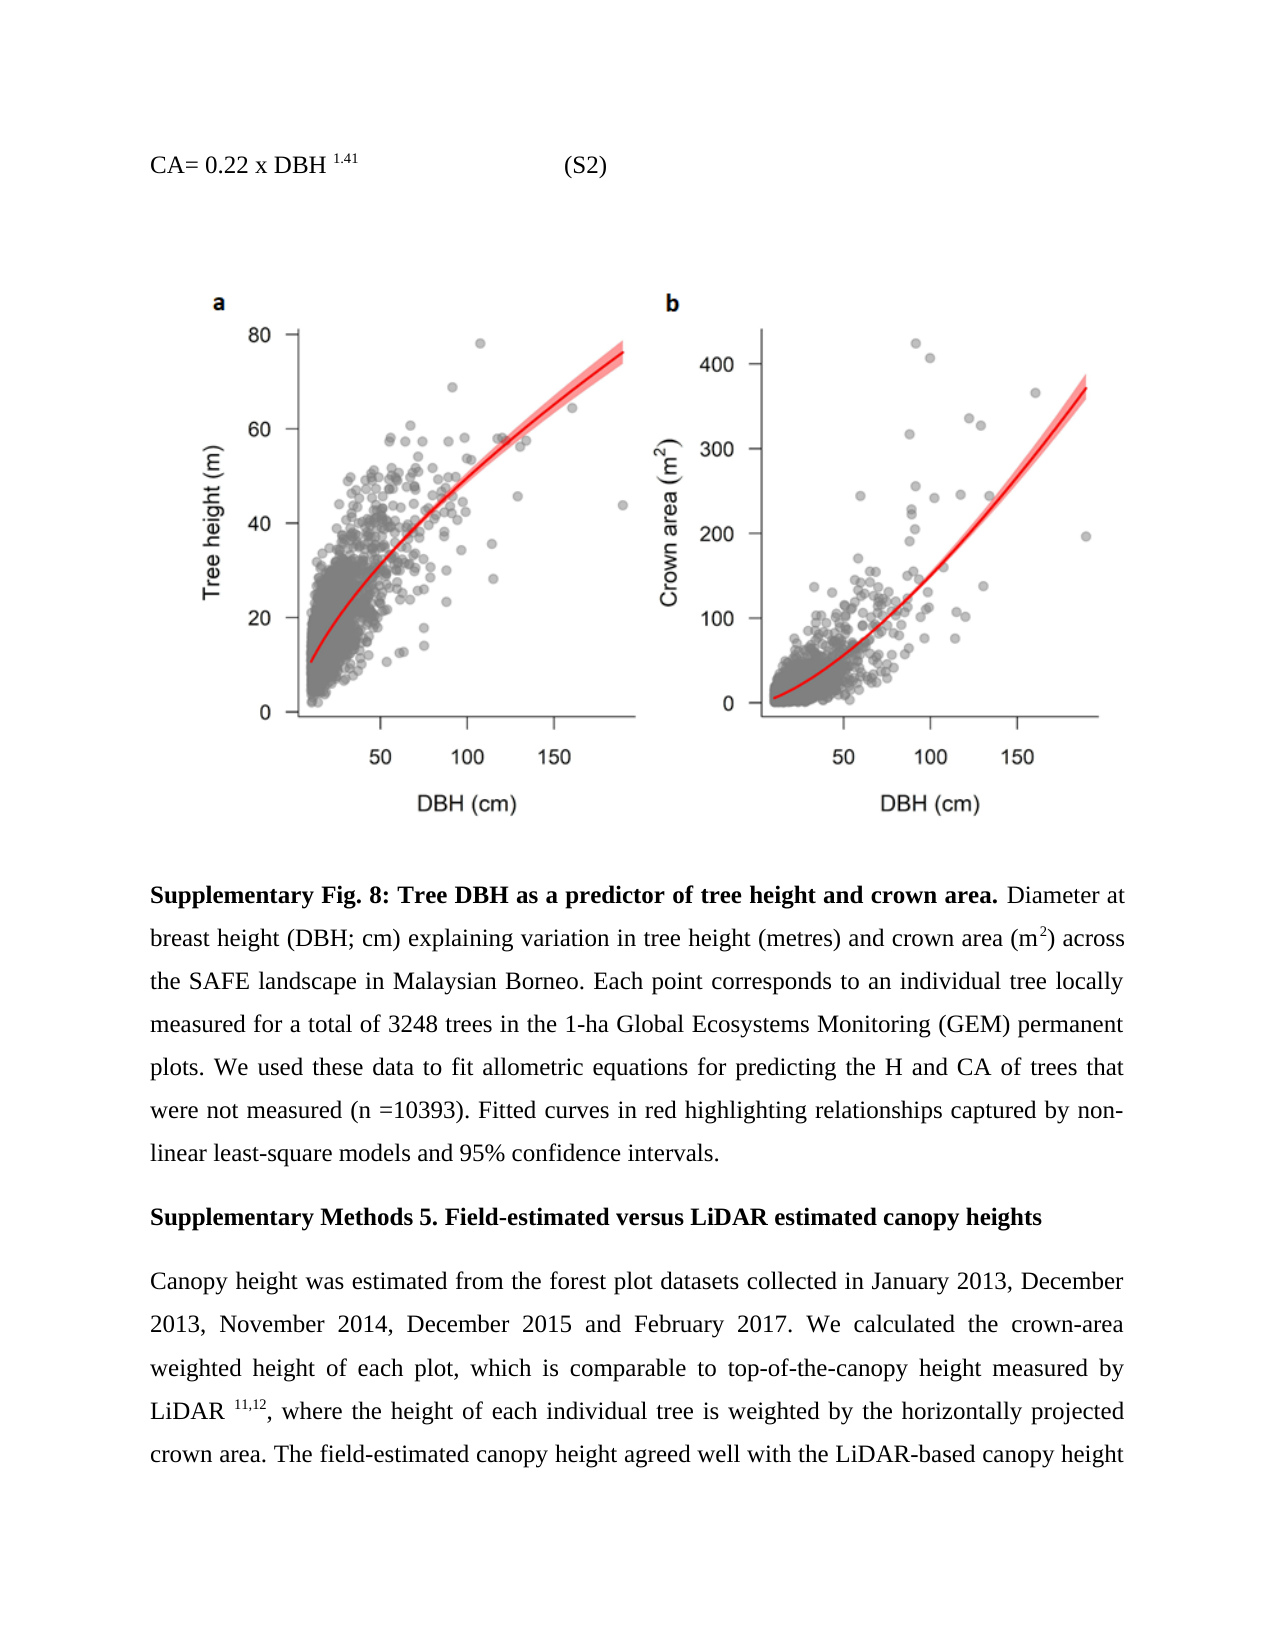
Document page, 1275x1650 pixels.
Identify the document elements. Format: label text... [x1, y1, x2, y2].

text Supplementary Methods 5. Field-estimated versus LiDAR estimated canopy heights [150, 1202, 1125, 1231]
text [150, 1266, 1125, 1468]
picture [150, 277, 1125, 866]
text CA= 0.22 x DBH 1.41 (S2) [150, 150, 1125, 179]
text Supplementary Fig. 8: Tree DBH as a predictor of tree height and crown area. Diameter at breast height (DBH; cm) explaining variation in tree height (metres) and crown area (m2) across the SAFE landscape in Malaysian Borneo. Each point corresponds to an individual tree locally measured for a total of 3248 trees in the 1-ha Global Ecosystems Monitoring (GEM) permanent plots. We used these data to fit allometric equations for predicting the H and CA of trees that were not measured (n =10393). Fitted curves in red highlighting relationships captured by non-linear least-square models and 95% confidence intervals. [150, 866, 1125, 1167]
